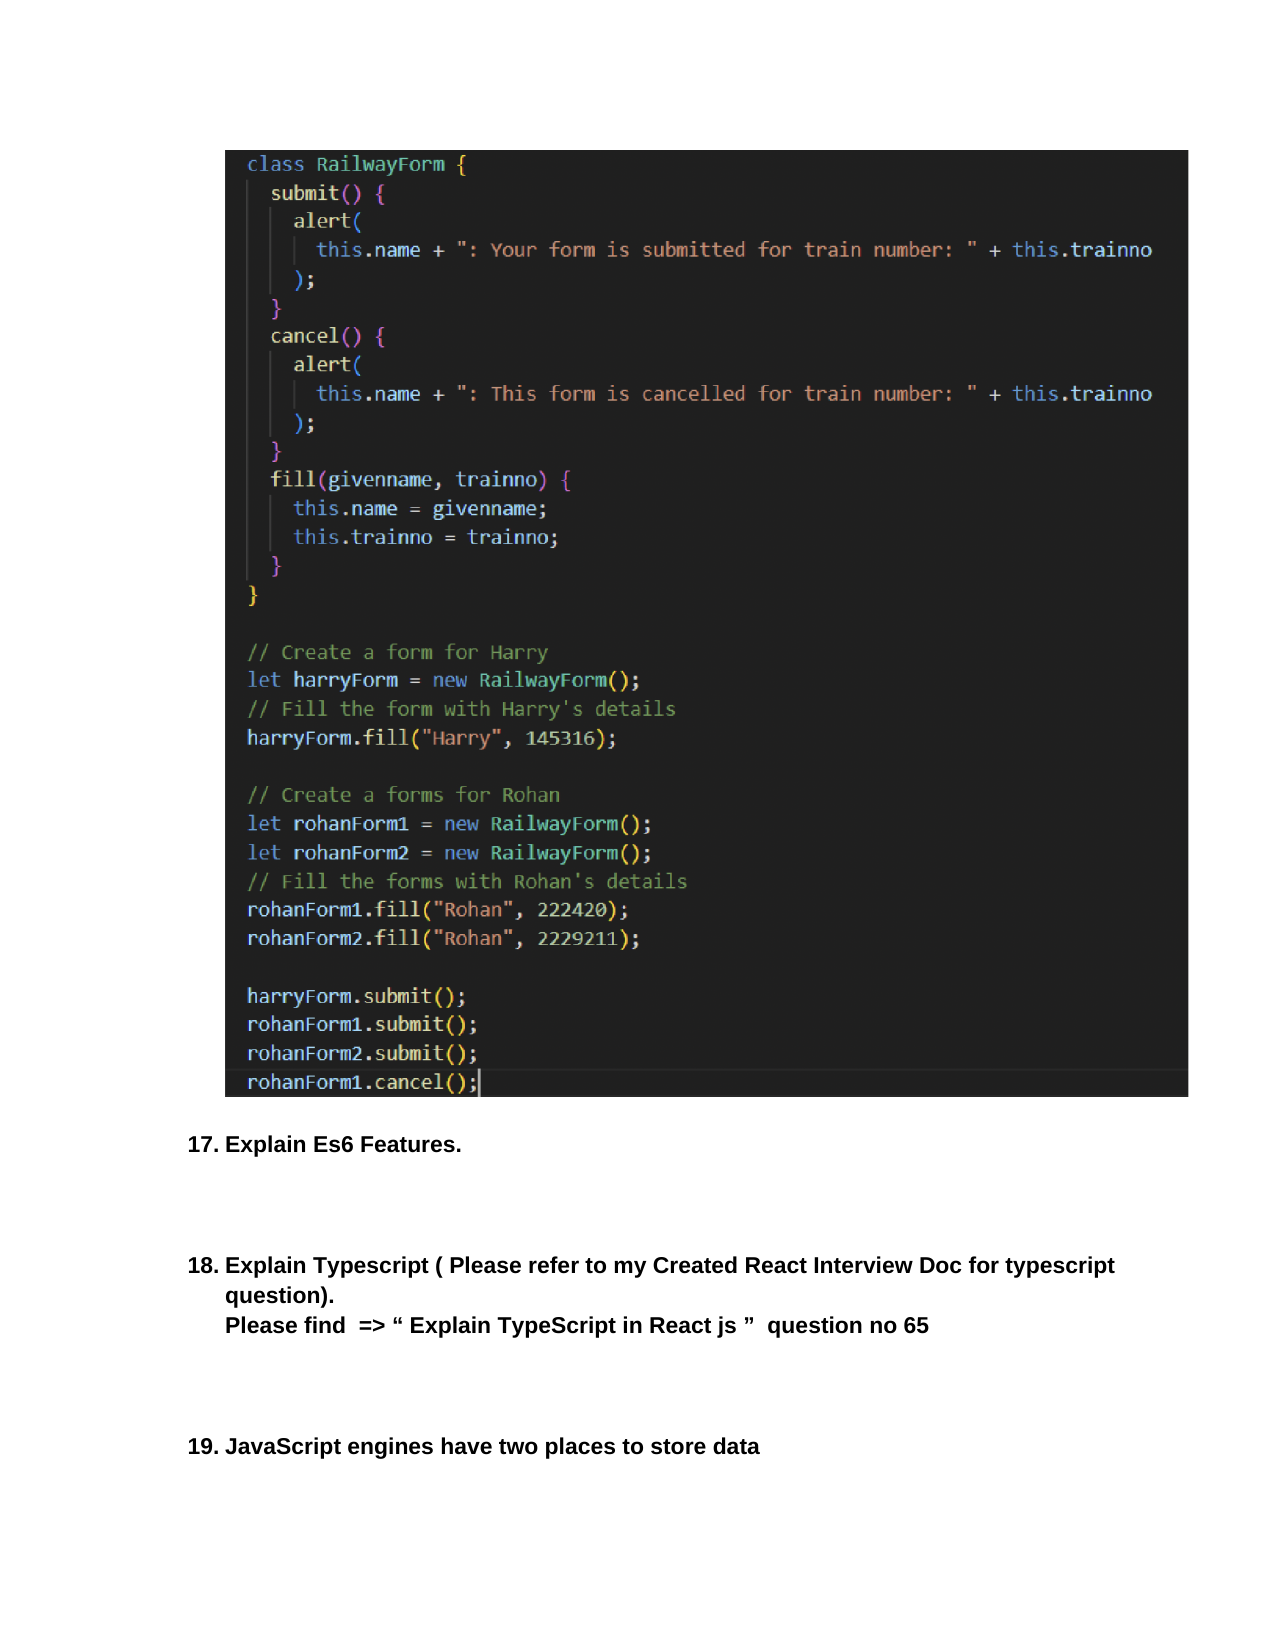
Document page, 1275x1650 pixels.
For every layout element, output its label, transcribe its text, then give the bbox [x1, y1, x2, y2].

list JavaScript engines have two places to store data [187, 1433, 1125, 1459]
list Explain Es6 Features. [187, 1131, 1125, 1248]
list Explain Typescript ( Please refer to my Created React Interview Doc for typescript question). Please find => “ Explain TypeScript in React js ” question no 65 [187, 1252, 1125, 1429]
picture [225, 150, 1189, 1097]
